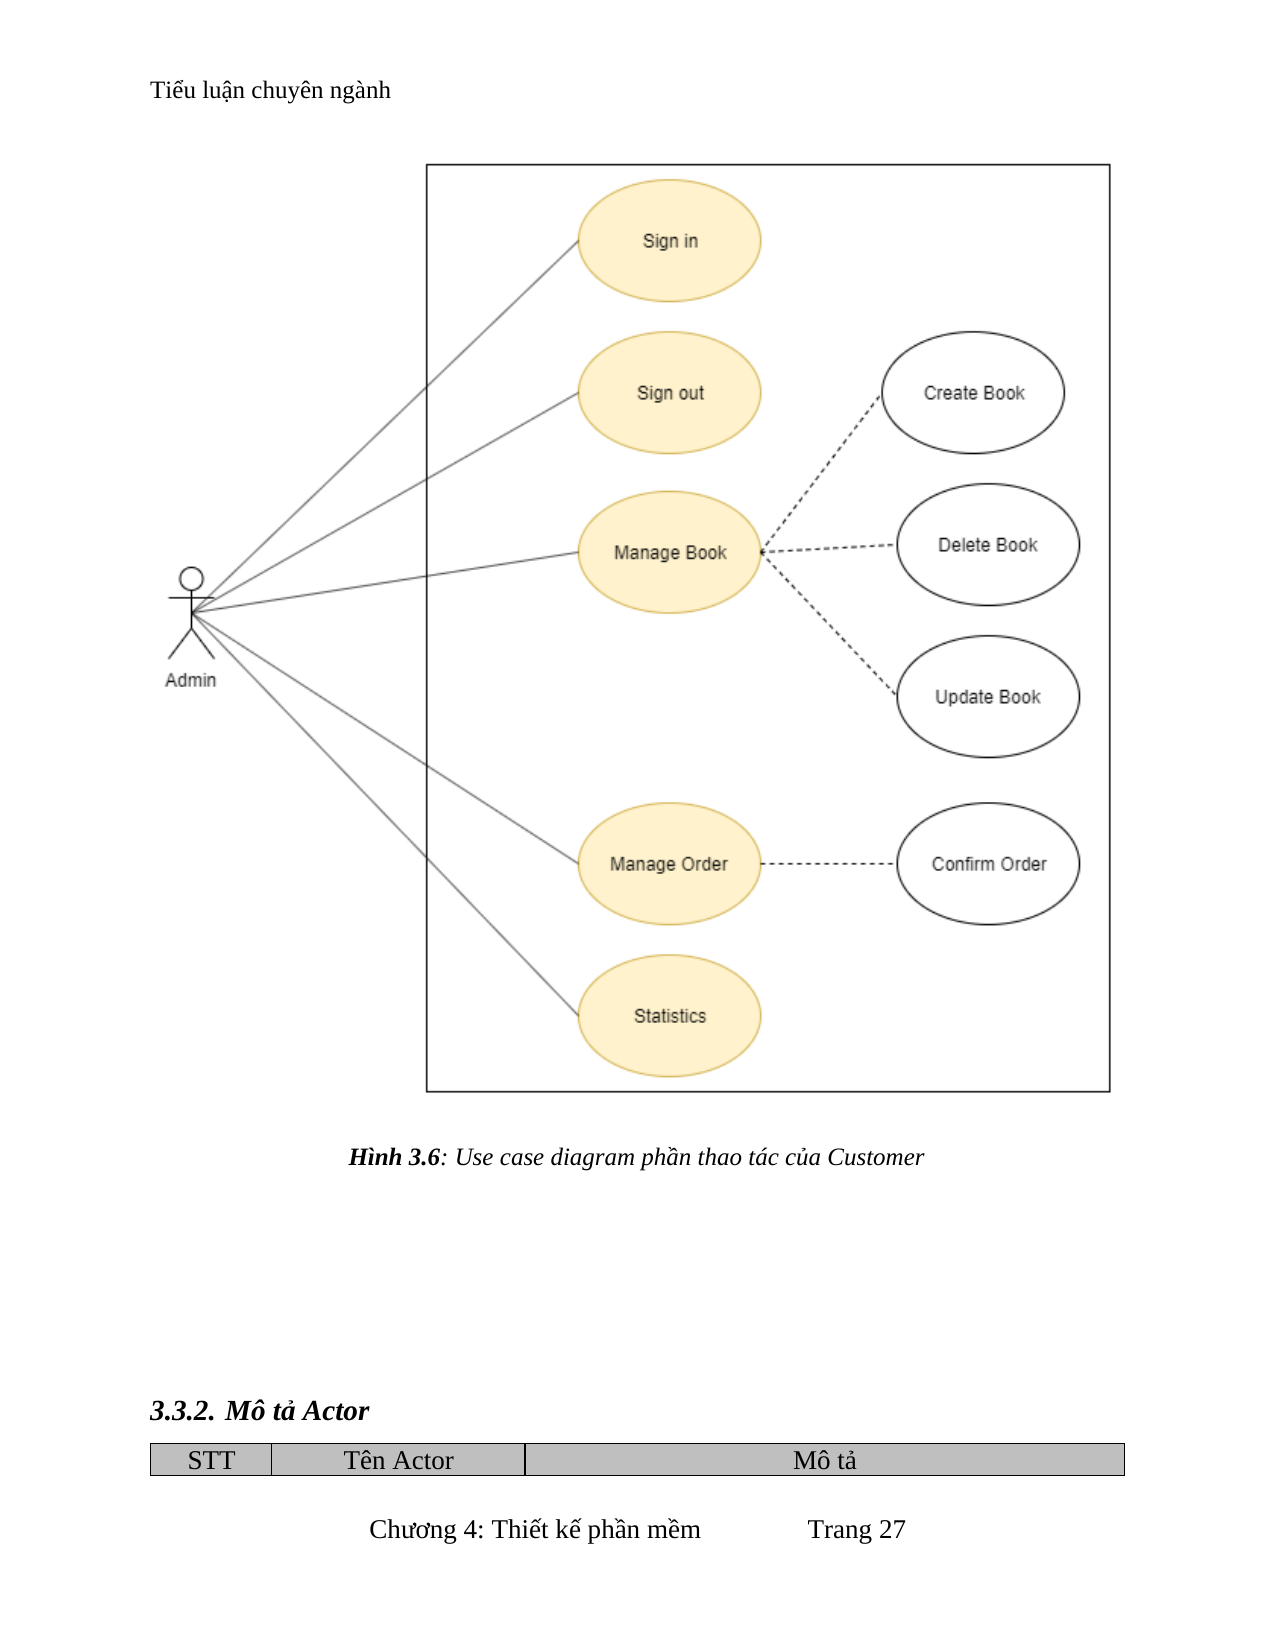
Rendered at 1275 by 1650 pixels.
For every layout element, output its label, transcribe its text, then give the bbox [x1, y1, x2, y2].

picture [150, 150, 1125, 1108]
subtitle Mô tả Actor [150, 1393, 1125, 1426]
table_header Mô tả [526, 1444, 1124, 1475]
table_header Tên Actor [272, 1444, 524, 1475]
text Hình 3.6: Use case diagram phần thao tác của Customer [150, 1142, 1125, 1171]
table_header STT [151, 1444, 271, 1475]
